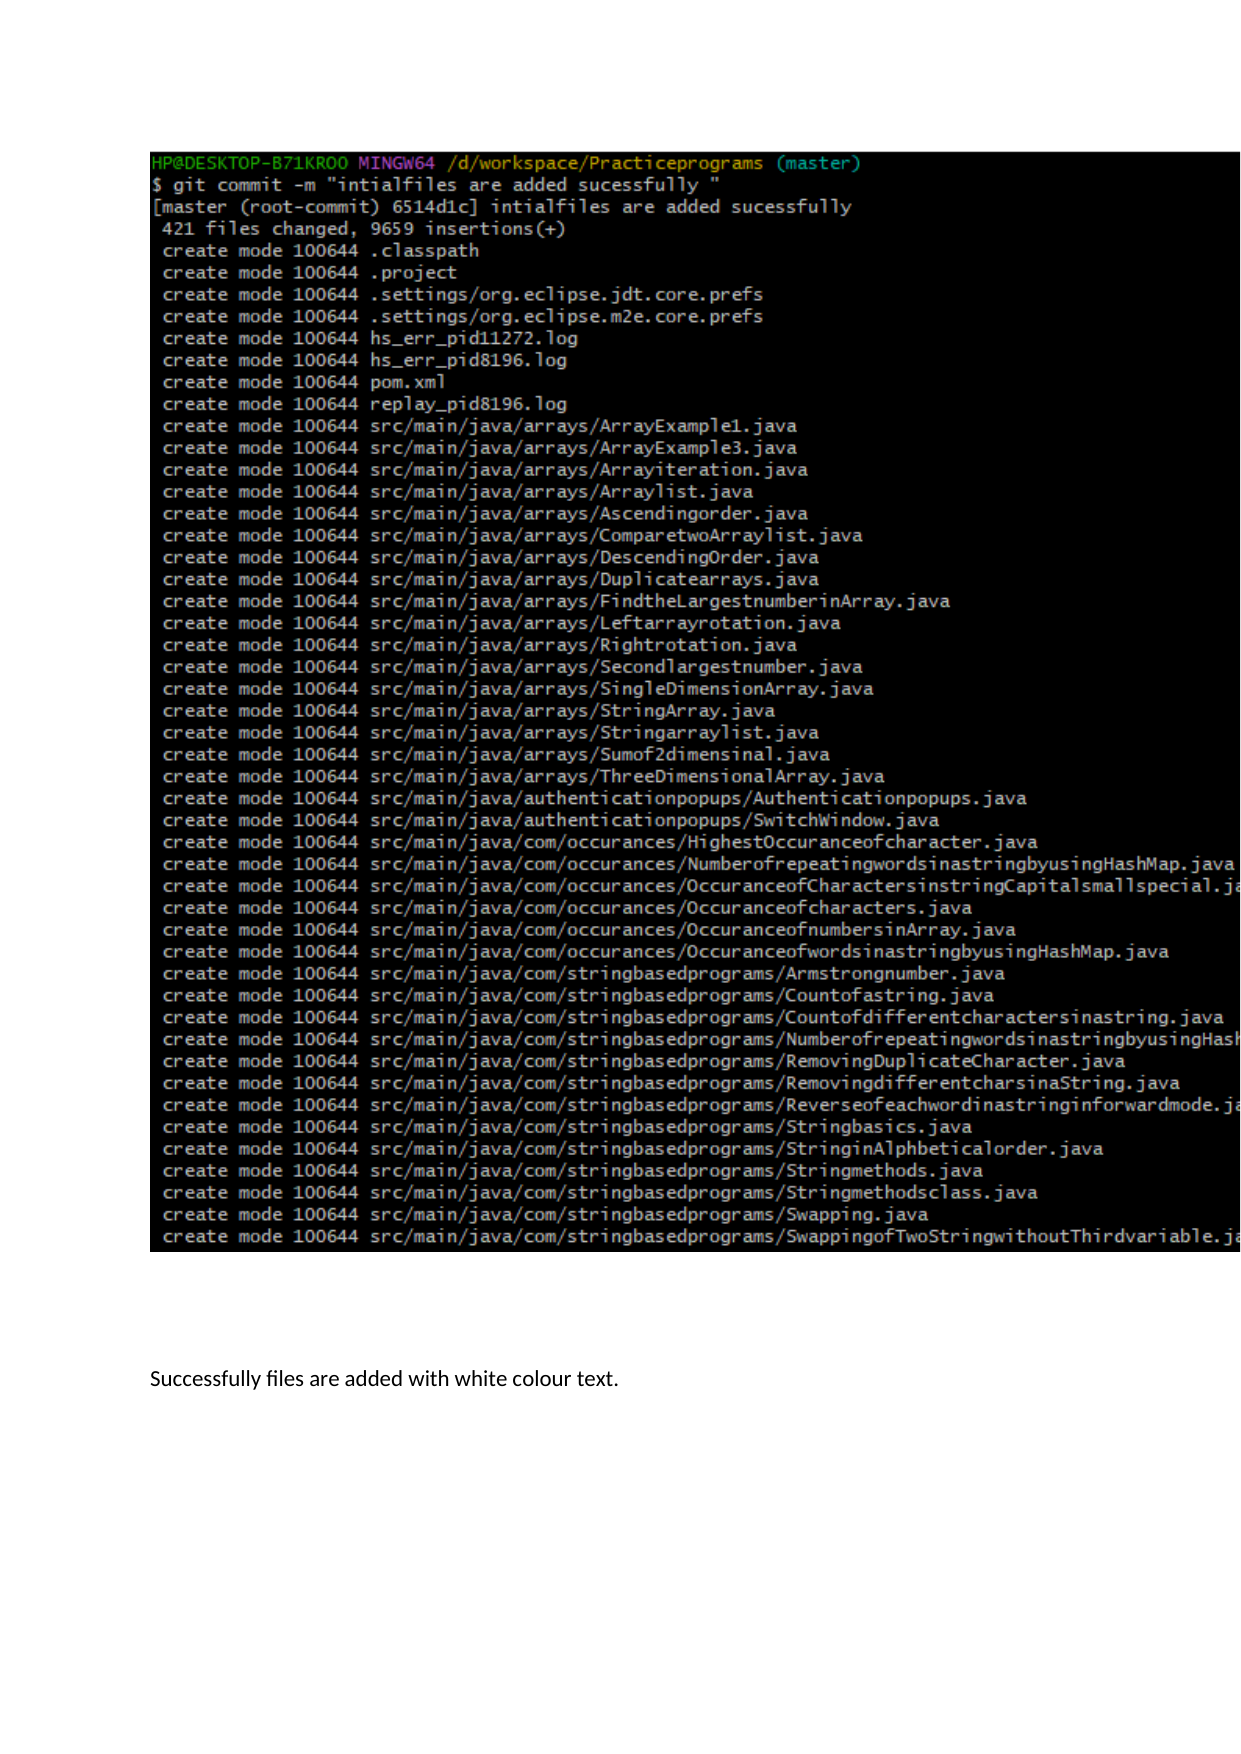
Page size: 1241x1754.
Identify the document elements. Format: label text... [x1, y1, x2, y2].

picture [150, 150, 1241, 1252]
text Successfully files are added with white colour text. [150, 1364, 1090, 1392]
